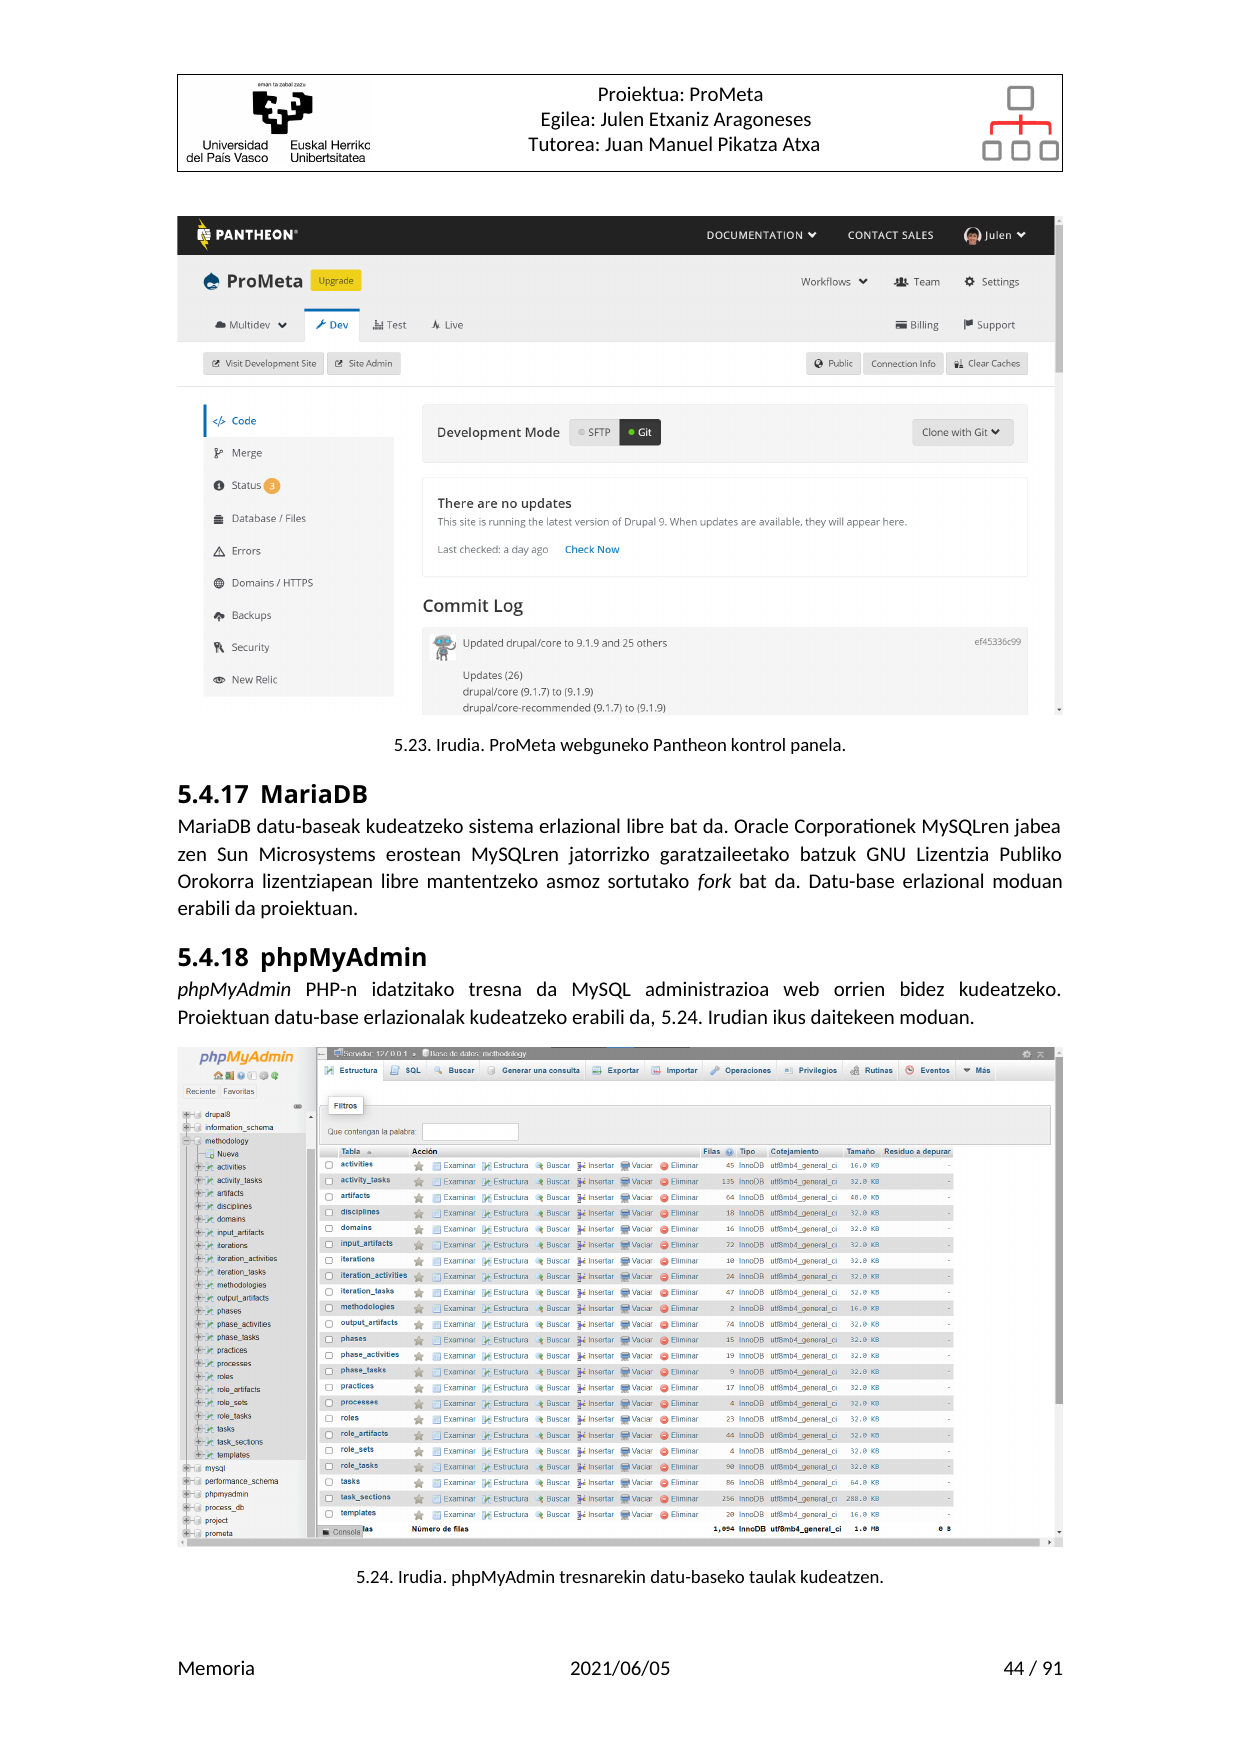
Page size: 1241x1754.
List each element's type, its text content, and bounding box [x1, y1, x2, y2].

picture [177, 1047, 1063, 1547]
picture [978, 80, 1060, 162]
picture [177, 216, 1063, 715]
picture [182, 80, 370, 162]
subtitle MariaDB [177, 777, 1063, 811]
subtitle phpMyAdmin [177, 940, 1063, 974]
text MariaDB datu-baseak kudeatzeko sistema erlazional libre bat da. Oracle Corporationek MySQLren jabea zen Sun Microsystems erostean MySQLren jatorrizko garatzaileetako batzuk GNU Lizentzia Publiko Orokorra lizentziapean libre mantentzeko asmoz sortutako fork bat da. Datu-base erlazional moduan erabili da proiektuan. [177, 813, 1063, 921]
